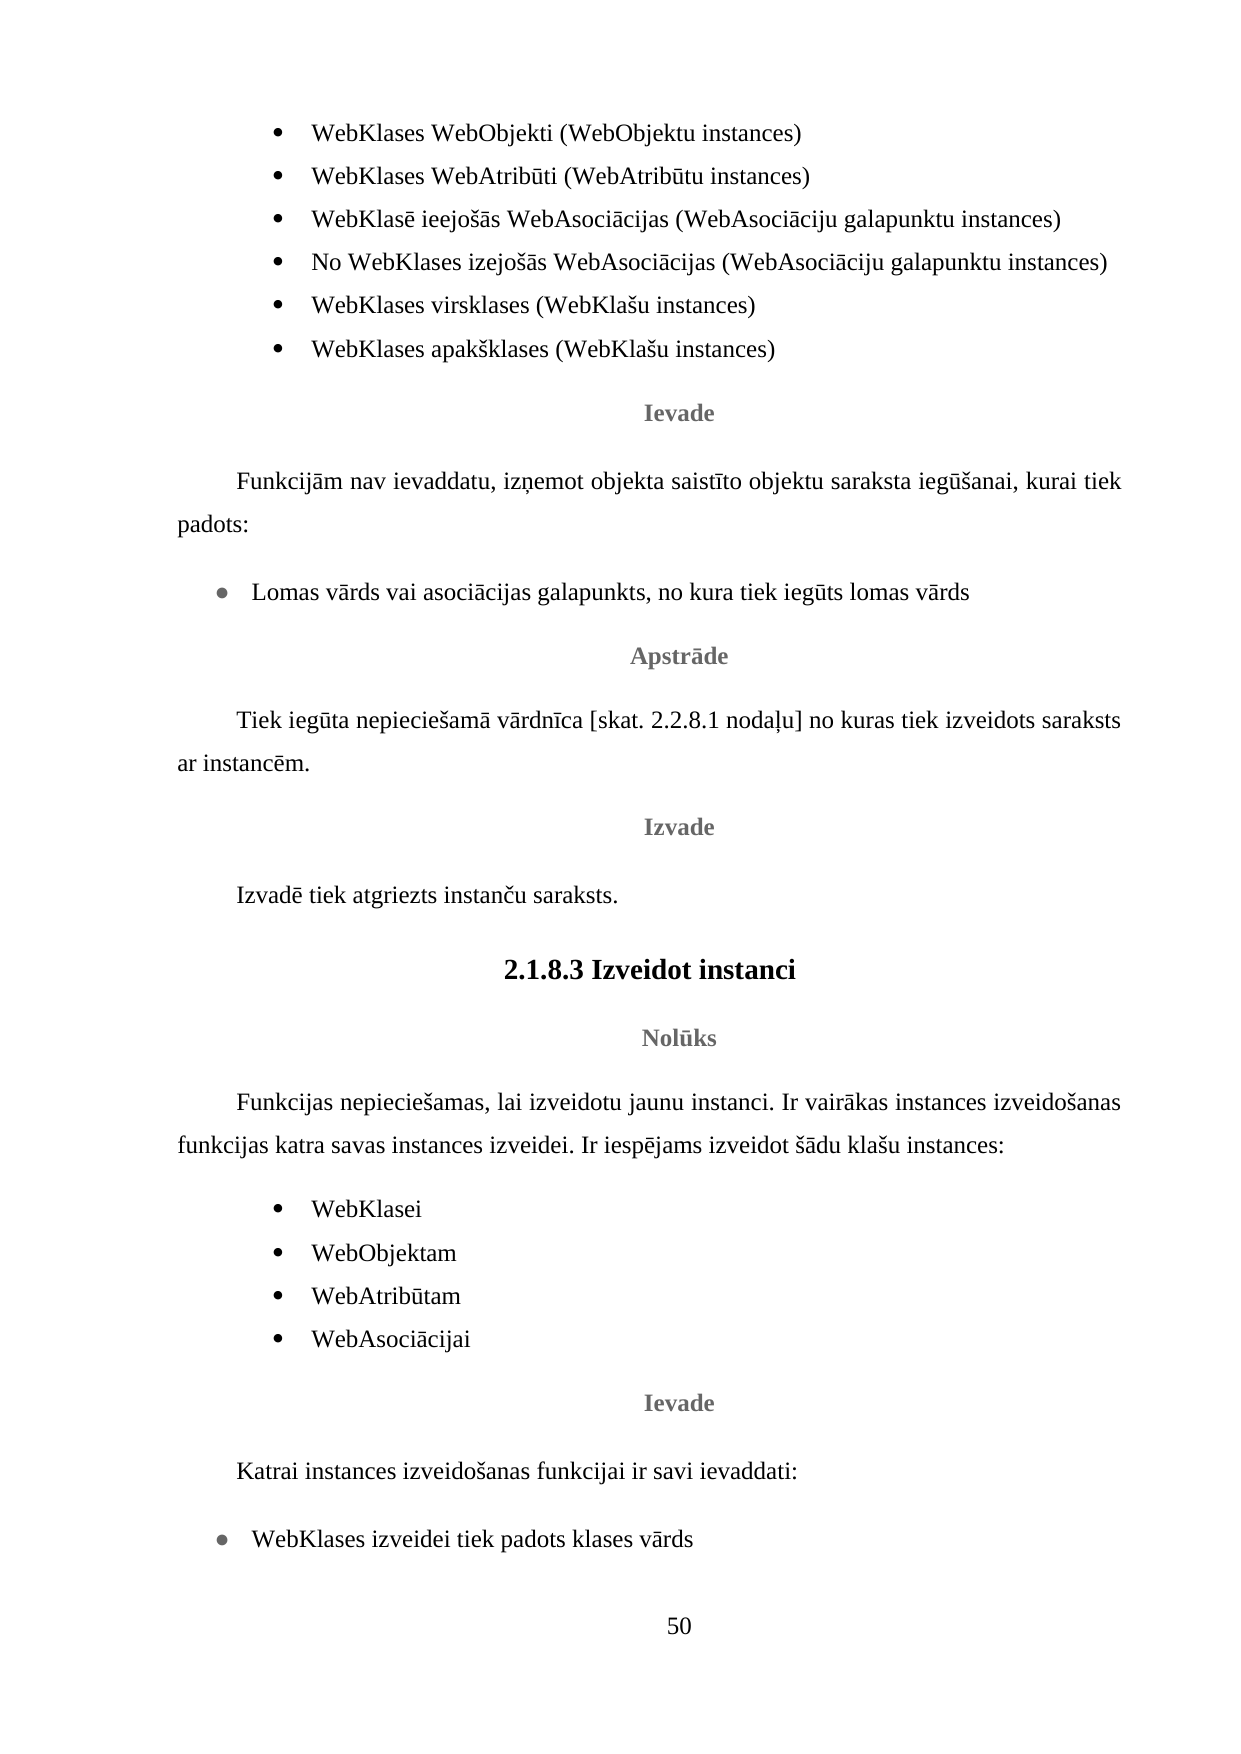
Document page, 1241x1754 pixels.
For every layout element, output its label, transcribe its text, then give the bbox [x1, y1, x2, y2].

text Nolūks [177, 1023, 1122, 1052]
text Funkcijām nav ievaddatu, izņemot objekta saistīto objektu saraksta iegūšanai, kurai tiek padots: [177, 466, 1122, 538]
list Lomas vārds vai asociācijas galapunkts, no kura tiek iegūts lomas vārds [214, 577, 1122, 606]
list WebKlases apakšklases (WebKlašu instances) [273, 334, 1122, 362]
list WebAsociācijai [273, 1324, 1122, 1353]
list WebKlasē ieejošās WebAsociācijas (WebAsociāciju galapunktu instances) [273, 204, 1122, 233]
text Ievade [177, 1388, 1122, 1417]
list WebKlases WebObjekti (WebObjektu instances) [273, 118, 1122, 147]
text Katrai instances izveidošanas funkcijai ir savi ievaddati: [177, 1456, 1122, 1485]
text Apstrāde [177, 641, 1122, 670]
list WebKlases izveidei tiek padots klases vārds [214, 1524, 1122, 1553]
subtitle 2.1.8.3 Izveidot instanci [177, 952, 1122, 986]
list WebAtribūtam [273, 1281, 1122, 1309]
text Ievade [177, 398, 1122, 426]
list WebObjektam [273, 1238, 1122, 1266]
text Izvadē tiek atgriezts instanču saraksts. [177, 880, 1122, 909]
text Funkcijas nepieciešamas, lai izveidotu jaunu instanci. Ir vairākas instances izveidošanas funkcijas katra savas instances izveidei. Ir iespējams izveidot šādu klašu instances: [177, 1087, 1122, 1159]
list WebKlases virsklases (WebKlašu instances) [273, 291, 1122, 319]
list WebKlasei [273, 1194, 1122, 1223]
list No WebKlases izejošās WebAsociācijas (WebAsociāciju galapunktu instances) [273, 247, 1122, 276]
text Tiek iegūta nepieciešamā vārdnīca [skat. 2.2.8.1 nodaļu] no kuras tiek izveidots saraksts ar instancēm. [177, 705, 1122, 777]
list WebKlases WebAtribūti (WebAtribūtu instances) [273, 161, 1122, 190]
text Izvade [177, 812, 1122, 841]
